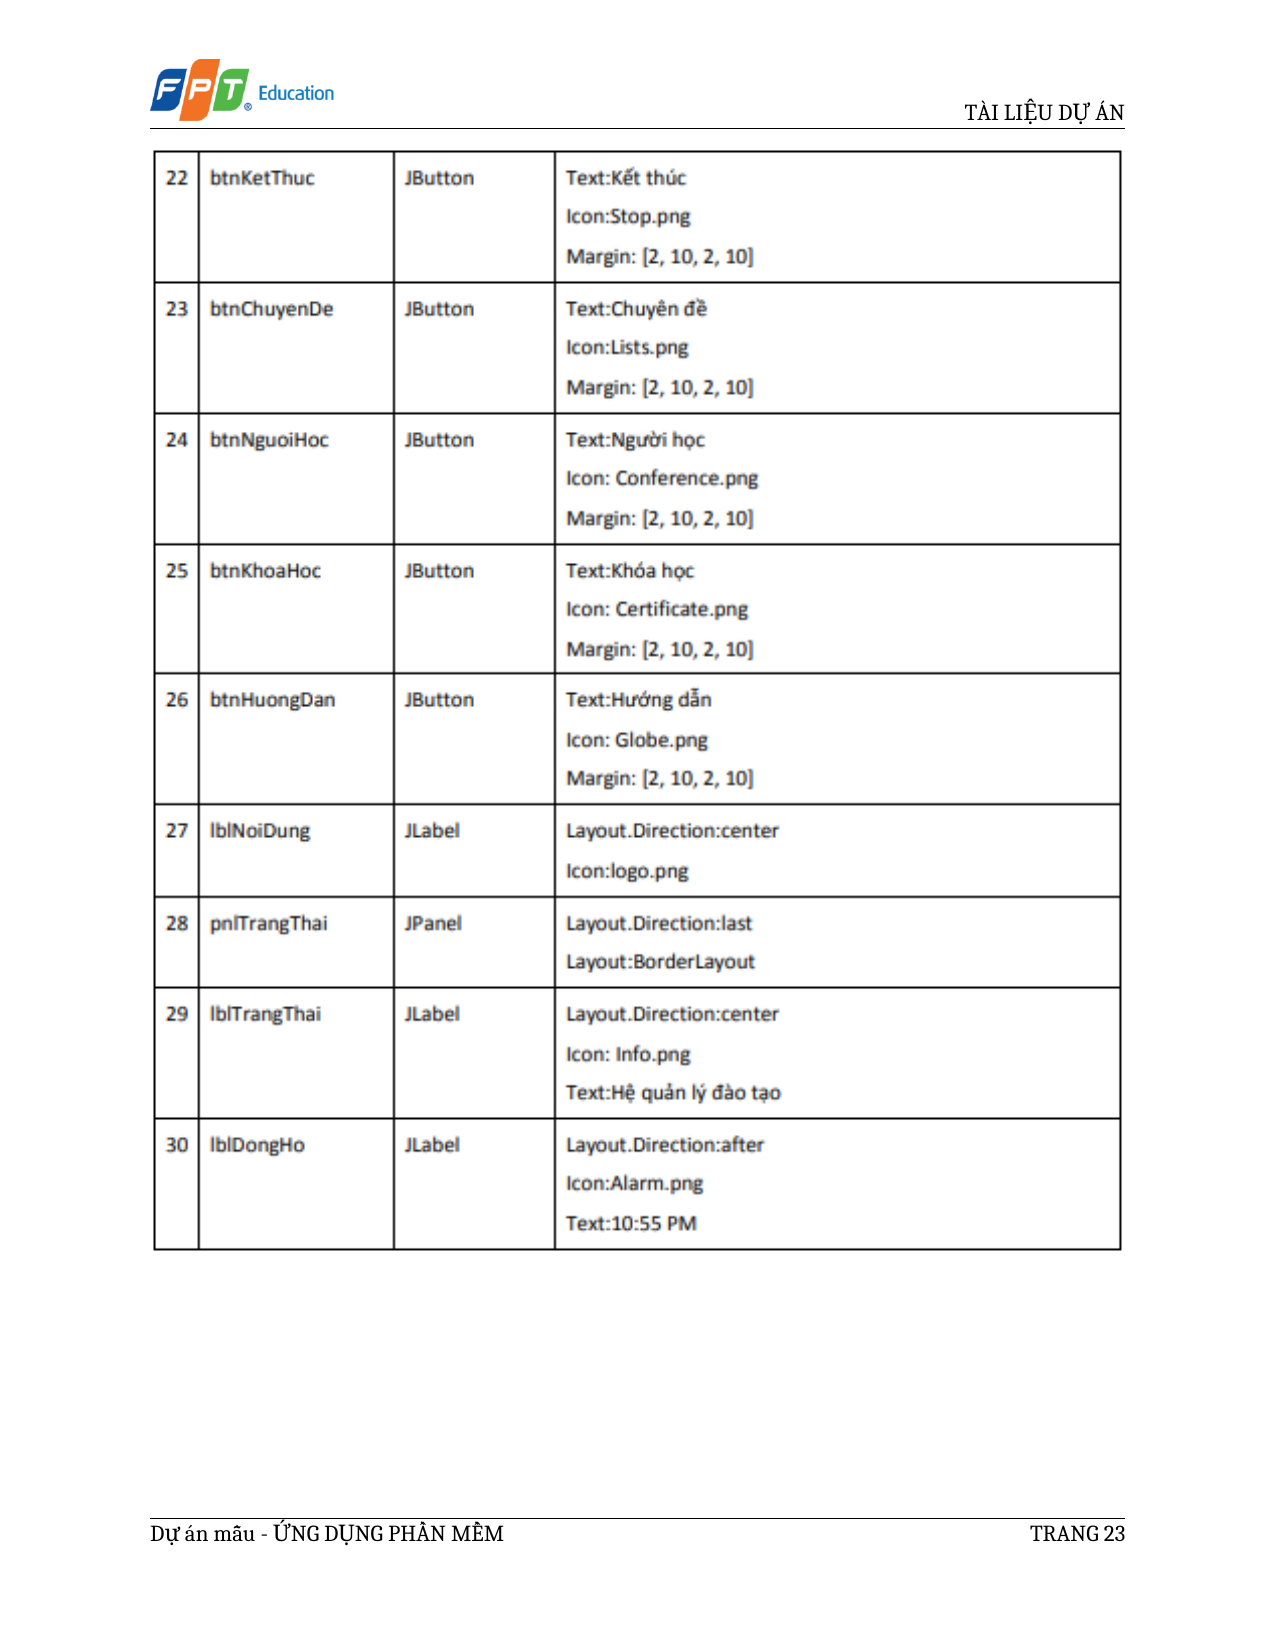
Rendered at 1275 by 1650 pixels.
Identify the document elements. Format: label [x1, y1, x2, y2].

picture [150, 59, 336, 121]
picture [150, 150, 1132, 1257]
